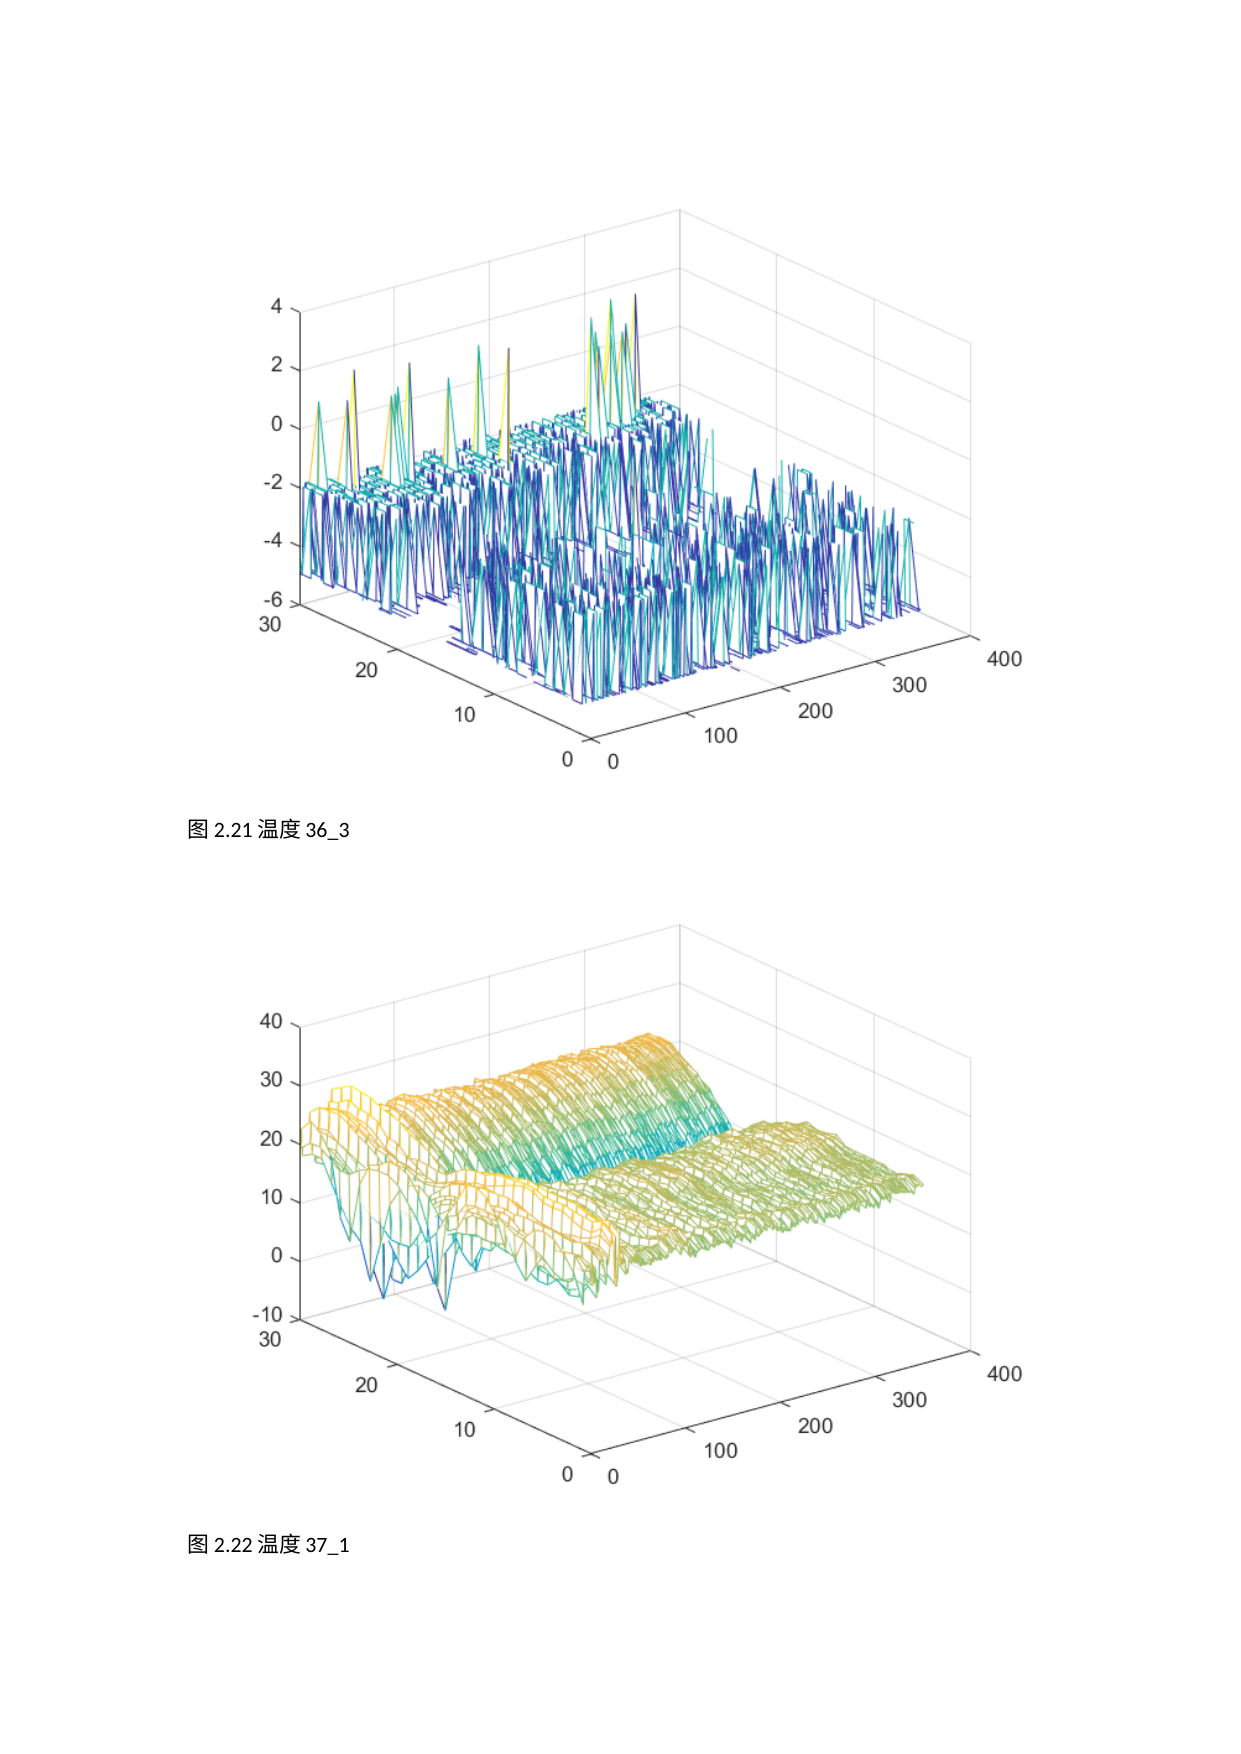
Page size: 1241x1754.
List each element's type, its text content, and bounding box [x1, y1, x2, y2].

picture [187, 877, 1053, 1526]
list 图2.22温度37_1 [187, 1527, 1053, 1559]
list 图2.21温度36_3 [187, 812, 1053, 844]
picture [187, 162, 1053, 811]
